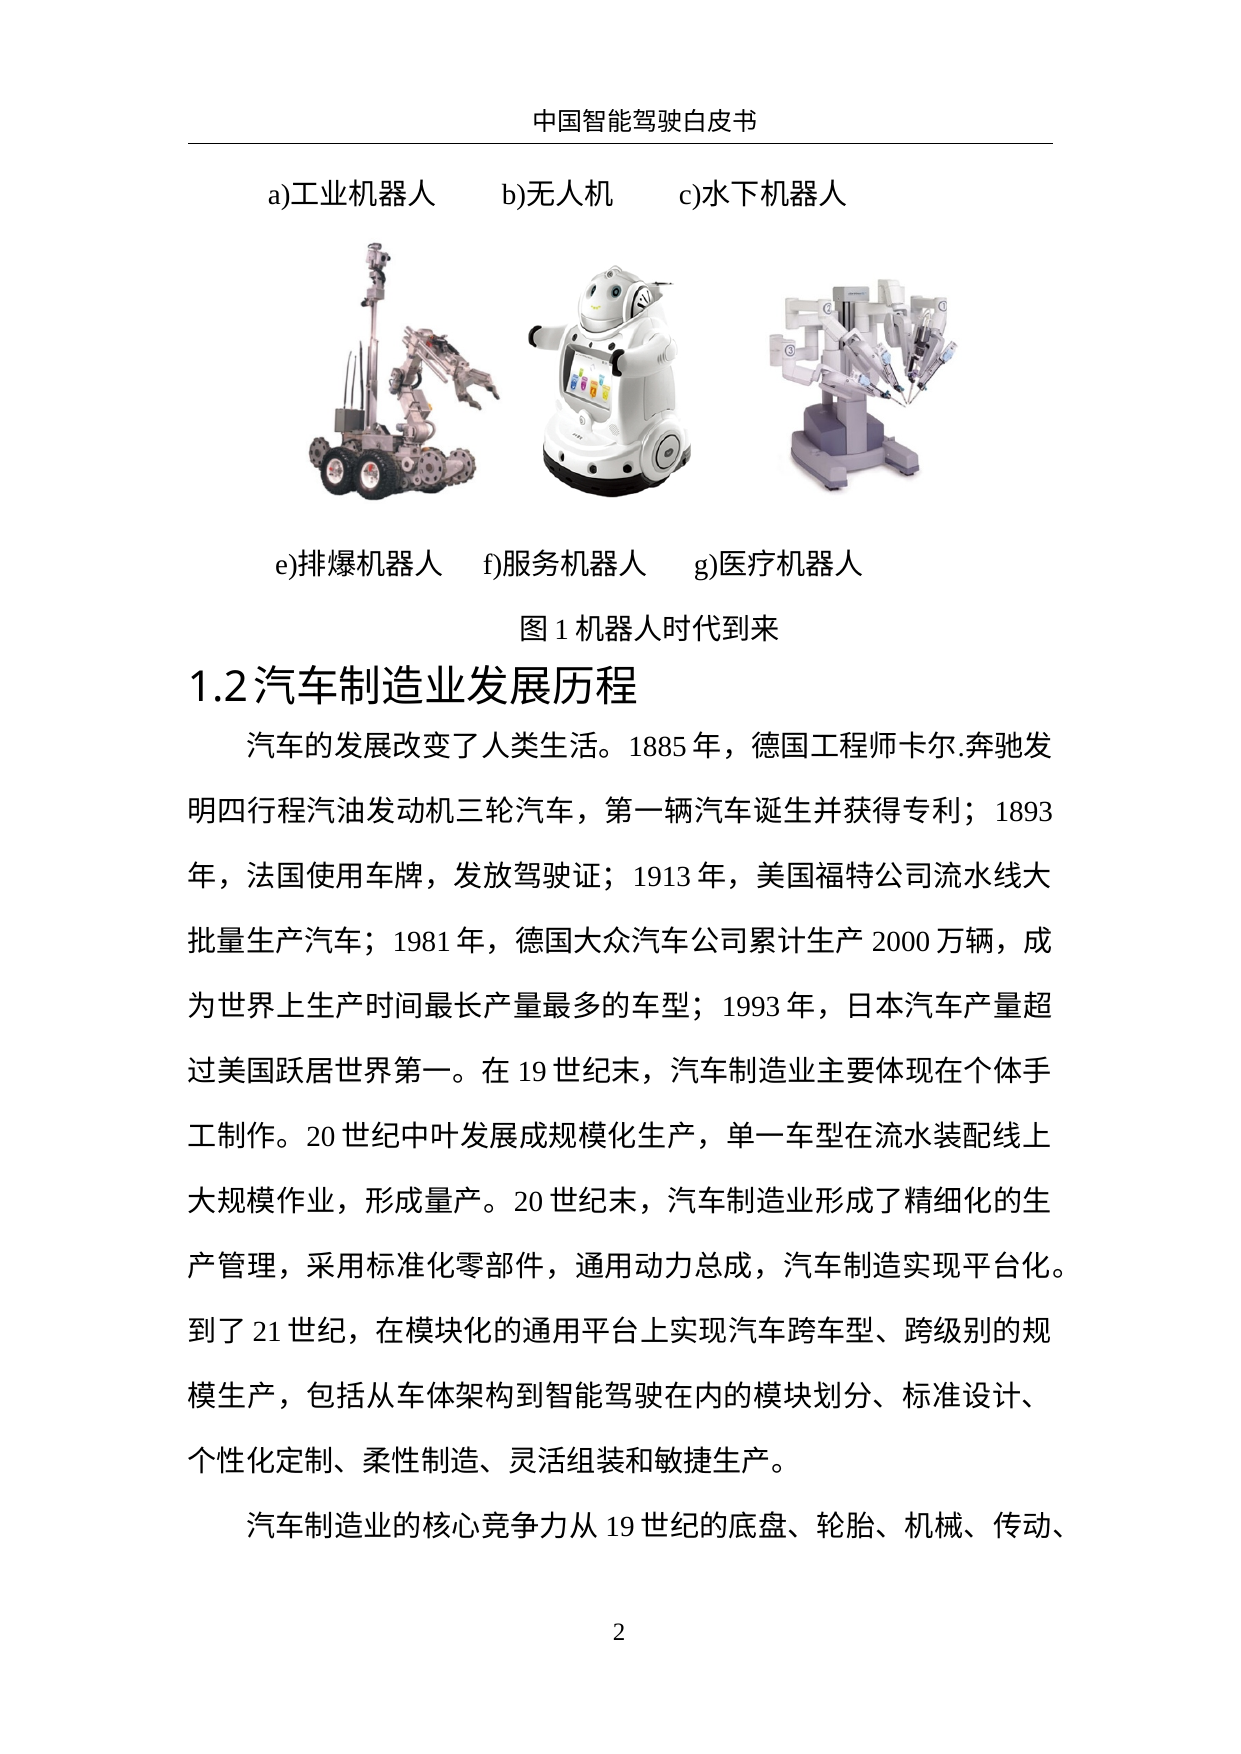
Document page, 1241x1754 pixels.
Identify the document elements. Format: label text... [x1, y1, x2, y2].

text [187, 1491, 1053, 1556]
subtitle 汽车制造业发展历程 [187, 659, 1053, 711]
text 图1 机器人时代到来 [187, 594, 1053, 659]
text a)工业机器人 b)无人机 c)水下机器人 [187, 159, 1053, 224]
text e)排爆机器人 f)服务机器人 g)医疗机器人 [187, 529, 1053, 594]
text 汽车的发展改变了人类生活。1885年，德国工程师卡尔.奔驰发明四行程汽油发动机三轮汽车，第一辆汽车诞生并获得专利；1893年，法国使用车牌，发放驾驶证；1913年，美国福特公司流水线大批量生产汽车；1981年，德国大众汽车公司累计生产2000万辆，成为世界上生产时间最长产量最多的车型；1993年，日本汽车产量超过美国跃居世界第一。在19世纪末，汽车制造业主要体现在个体手工制作。20世纪中叶发展成规模化生产，单一车型在流水装配线上大规模作业，形成量产。20世纪末，汽车制造业形成了精细化的生产管理，采用标准化零部件，通用动力总成，汽车制造实现平台化。到了21世纪，在模块化的通用平台上实现汽车跨车型、跨级别的规模生产，包括从车体架构到智能驾驶在内的模块划分、标准设计、个性化定制、柔性制造、灵活组装和敏捷生产。 [187, 711, 1053, 1491]
picture [305, 237, 993, 504]
